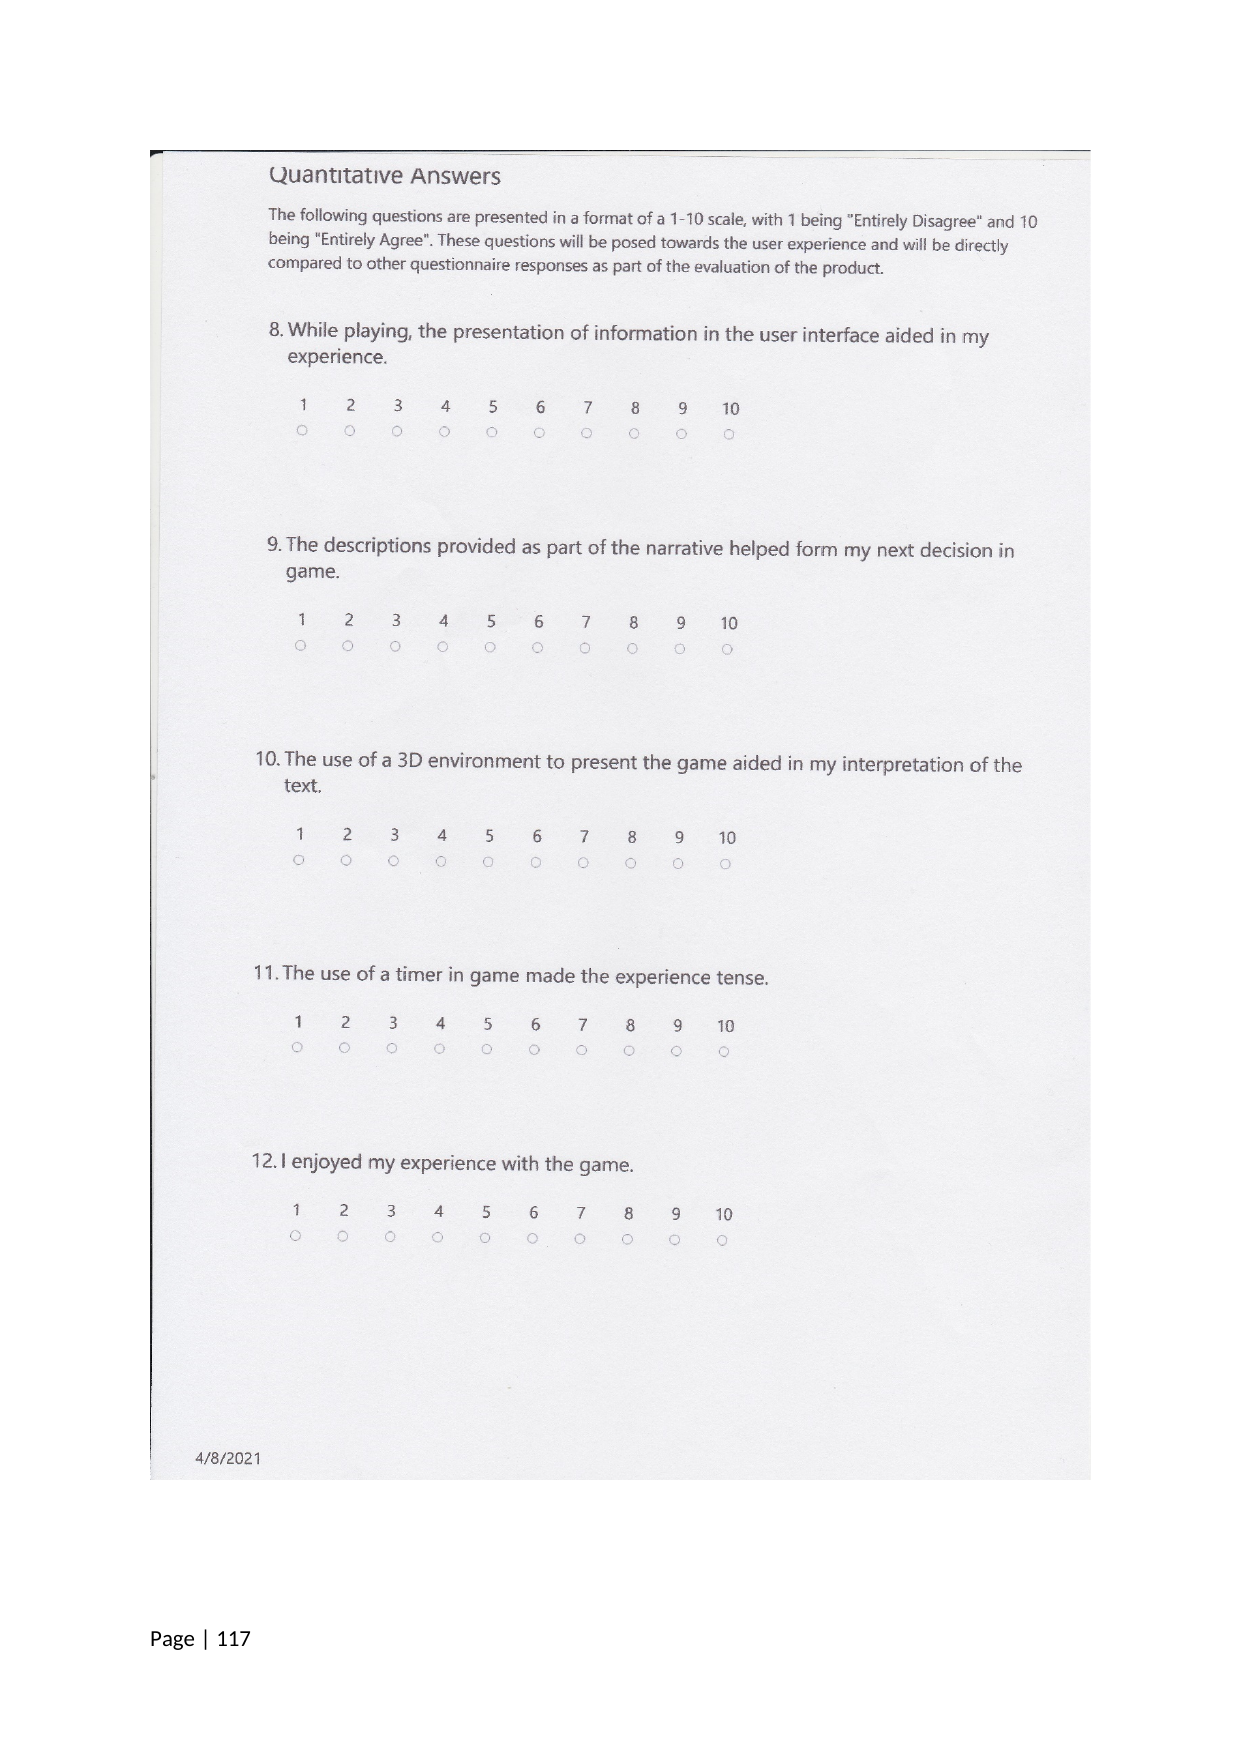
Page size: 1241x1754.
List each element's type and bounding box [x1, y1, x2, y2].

picture [150, 150, 1091, 1480]
